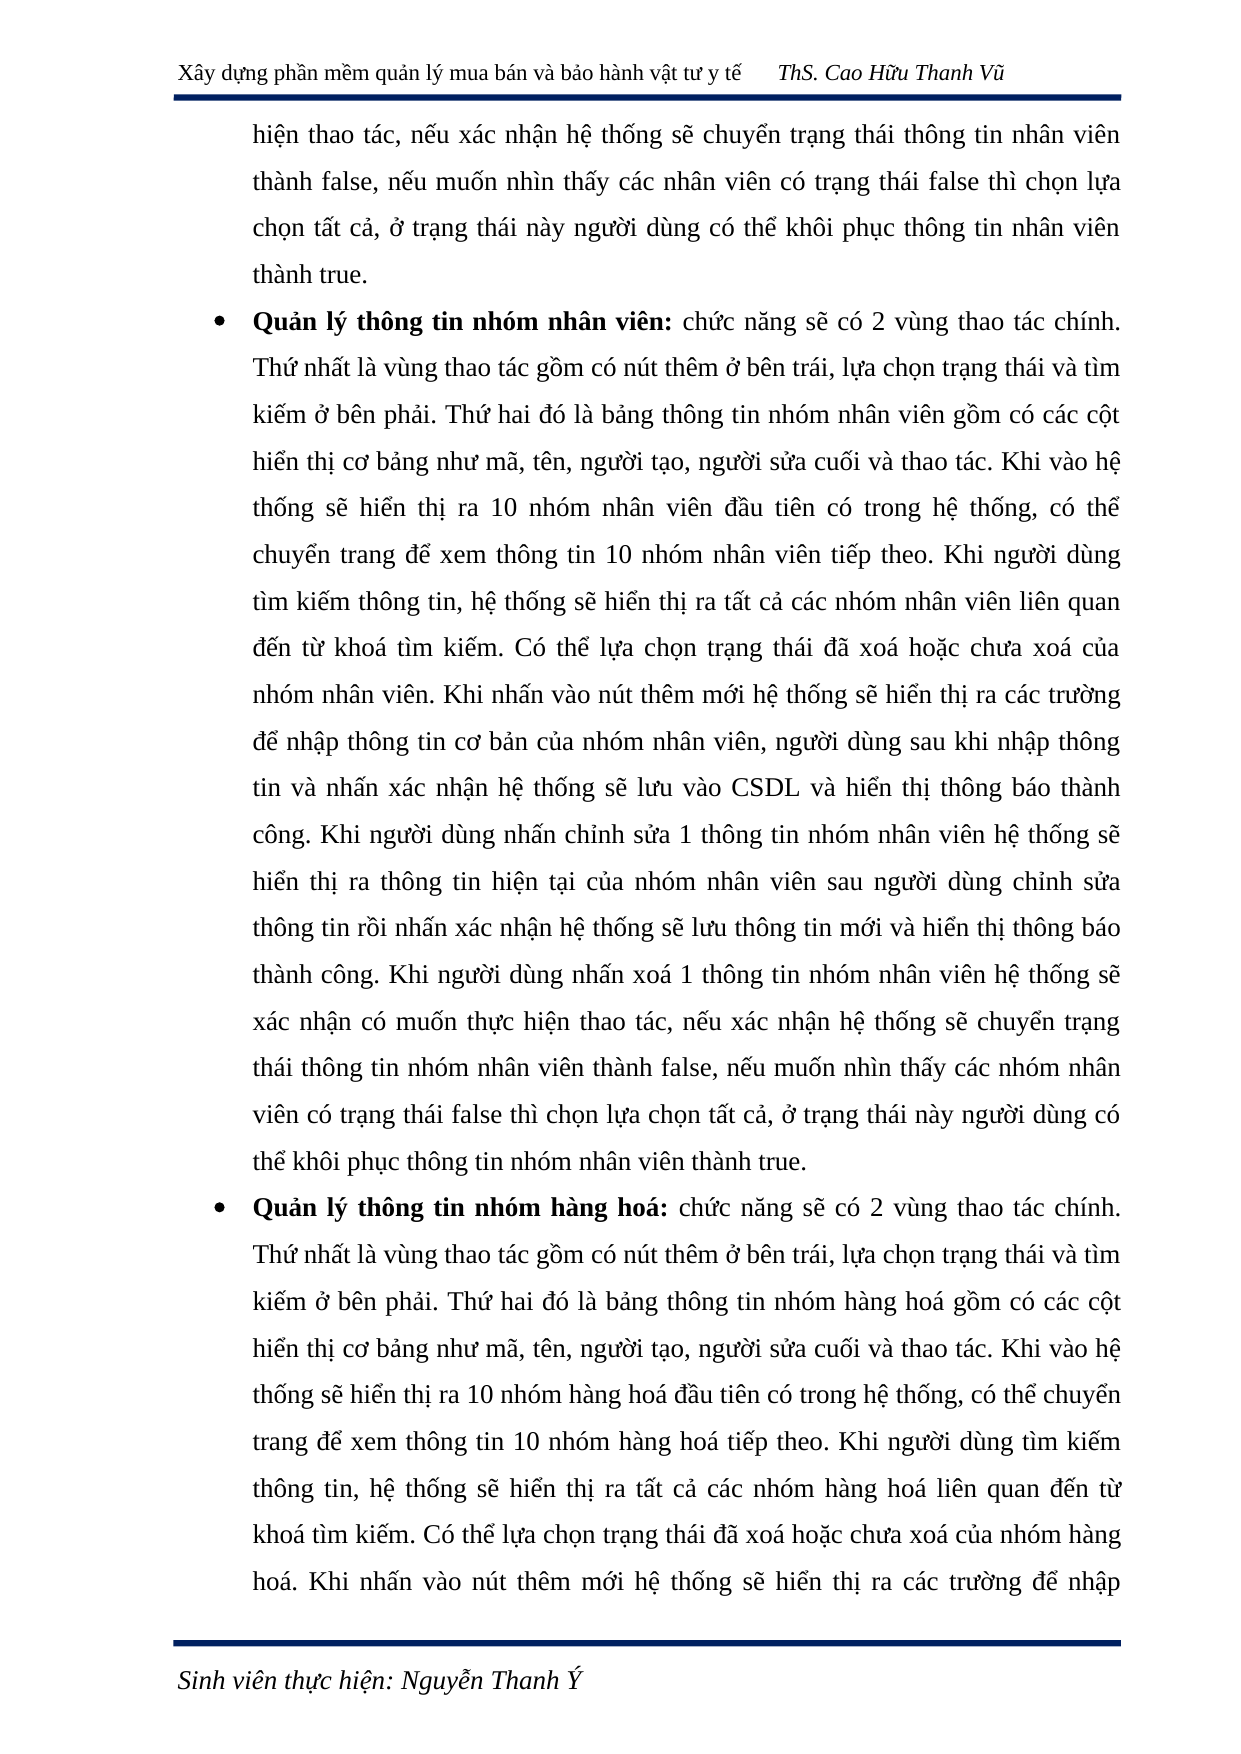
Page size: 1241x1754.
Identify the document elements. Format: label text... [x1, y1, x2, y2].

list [215, 118, 1122, 289]
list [215, 1192, 1122, 1596]
list Quản lý thông tin nhóm nhân viên: chức năng sẽ có 2 vùng thao tác chính. Thứ nhất là vùng thao tác gồm có nút thêm ở bên trái, lựa chọn trạng thái và tìm kiếm ở bên phải. Thứ hai đó là bảng thông tin nhóm nhân viên gồm có các cột hiển thị cơ bảng như mã, tên, người tạo, người sửa cuối và thao tác. Khi vào hệ thống sẽ hiển thị ra 10 nhóm nhân viên đầu tiên có trong hệ thống, có thể chuyển trang để xem thông tin 10 nhóm nhân viên tiếp theo. Khi người dùng tìm kiếm thông tin, hệ thống sẽ hiển thị ra tất cả các nhóm nhân viên liên quan đến từ khoá tìm kiếm. Có thể lựa chọn trạng thái đã xoá hoặc chưa xoá của nhóm nhân viên. Khi nhấn vào nút thêm mới hệ thống sẽ hiển thị ra các trường để nhập thông tin cơ bản của nhóm nhân viên, người dùng sau khi nhập thông tin và nhấn xác nhận hệ thống sẽ lưu vào CSDL và hiển thị thông báo thành công. Khi người dùng nhấn chỉnh sửa 1 thông tin nhóm nhân viên hệ thống sẽ hiển thị ra thông tin hiện tại của nhóm nhân viên sau người dùng chỉnh sửa thông tin rồi nhấn xác nhận hệ thống sẽ lưu thông tin mới và hiển thị thông báo thành công. Khi người dùng nhấn xoá 1 thông tin nhóm nhân viên hệ thống sẽ xác nhận có muốn thực hiện thao tác, nếu xác nhận hệ thống sẽ chuyển trạng thái thông tin nhóm nhân viên thành false, nếu muốn nhìn thấy các nhóm nhân viên có trạng thái false thì chọn lựa chọn tất cả, ở trạng thái này người dùng có thể khôi phục thông tin nhóm nhân viên thành true. [215, 305, 1122, 1176]
